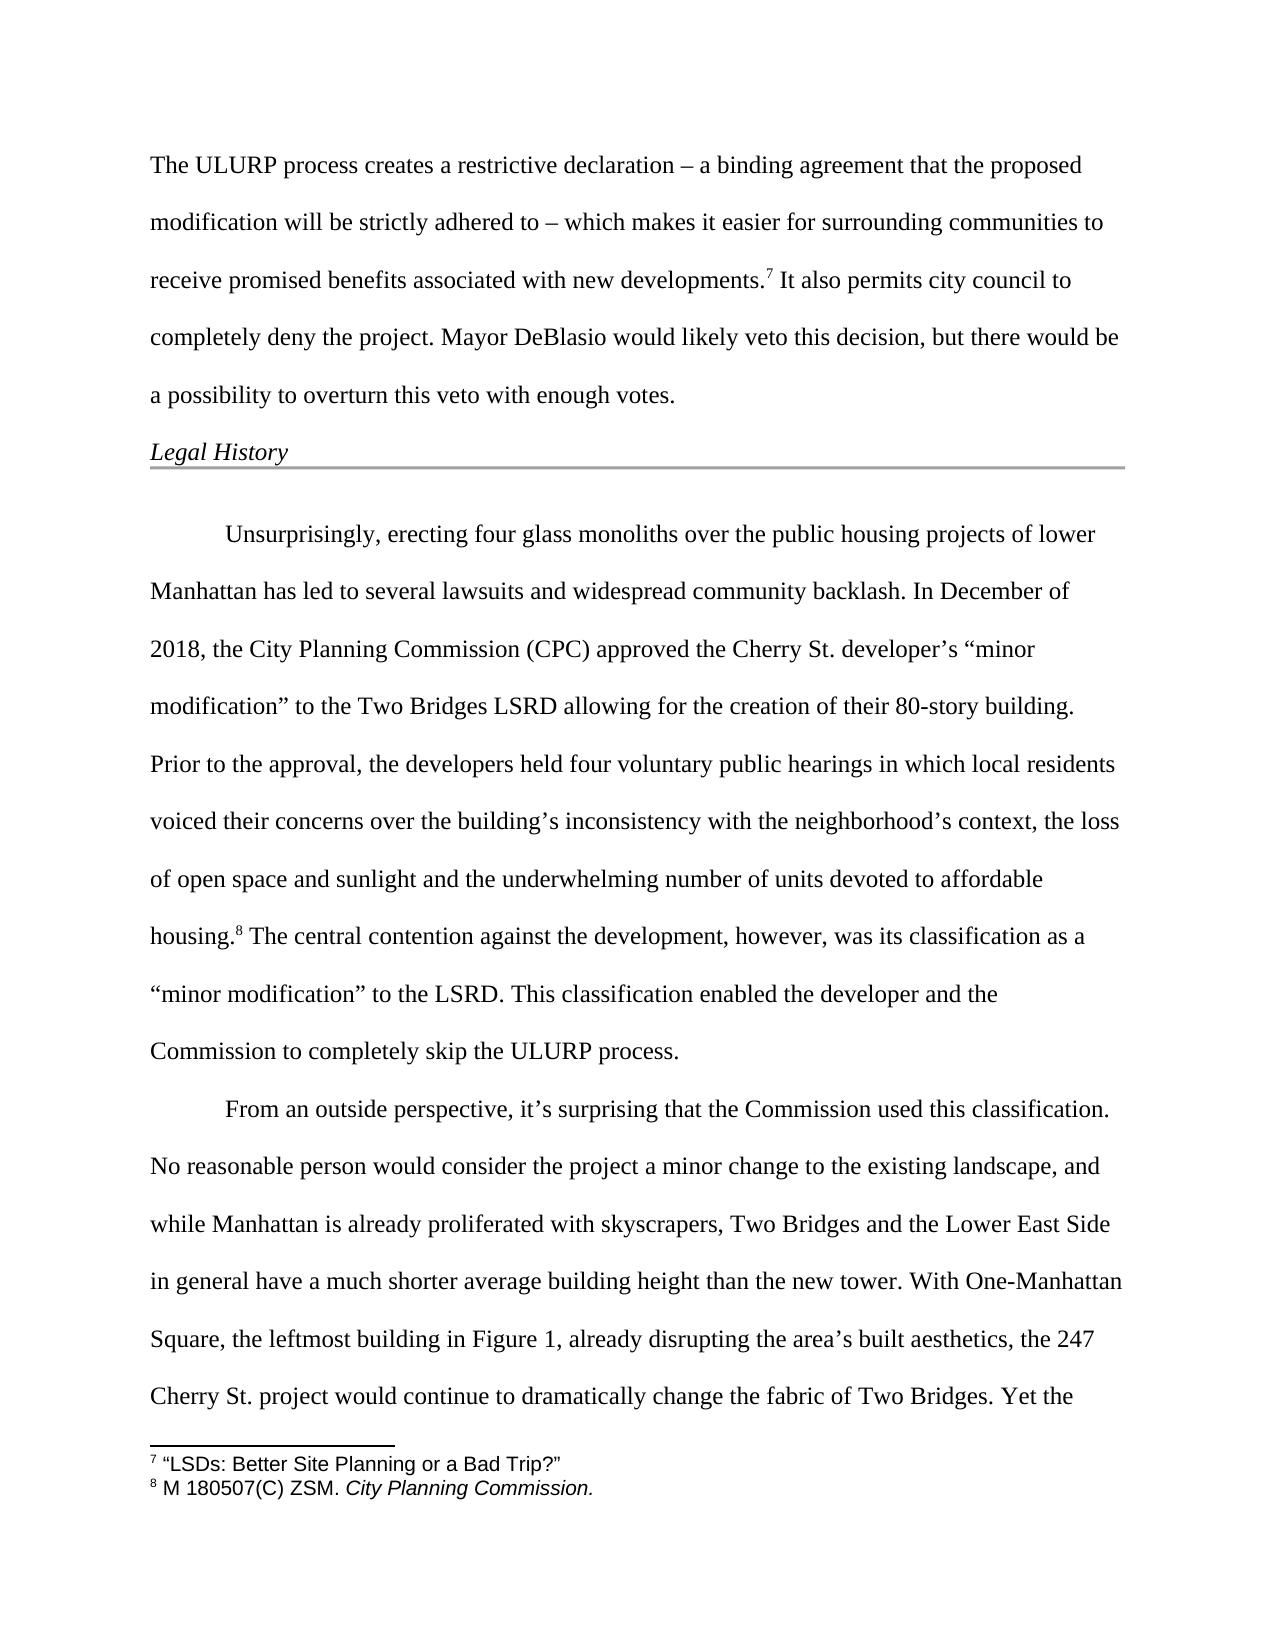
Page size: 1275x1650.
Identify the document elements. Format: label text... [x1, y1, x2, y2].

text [150, 1094, 1125, 1410]
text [150, 150, 1125, 409]
text Unsurprisingly, erecting four glass monoliths over the public housing projects of lower Manhattan has led to several lawsuits and widespread community backlash. In December of 2018, the City Planning Commission (CPC) approved the Cherry St. developer’s “minor modification” to the Two Bridges LSRD allowing for the creation of their 80-story building. Prior to the approval, the developers held four voluntary public hearings in which local residents voiced their concerns over the building’s inconsistency with the neighborhood’s context, the loss of open space and sunlight and the underwhelming number of units devoted to affordable housing. The central contention against the development, however, was its classification as a “minor modification” to the LSRD. This classification enabled the developer and the Commission to completely skip the ULURP process. [150, 519, 1125, 1065]
text Legal History [150, 437, 1125, 466]
